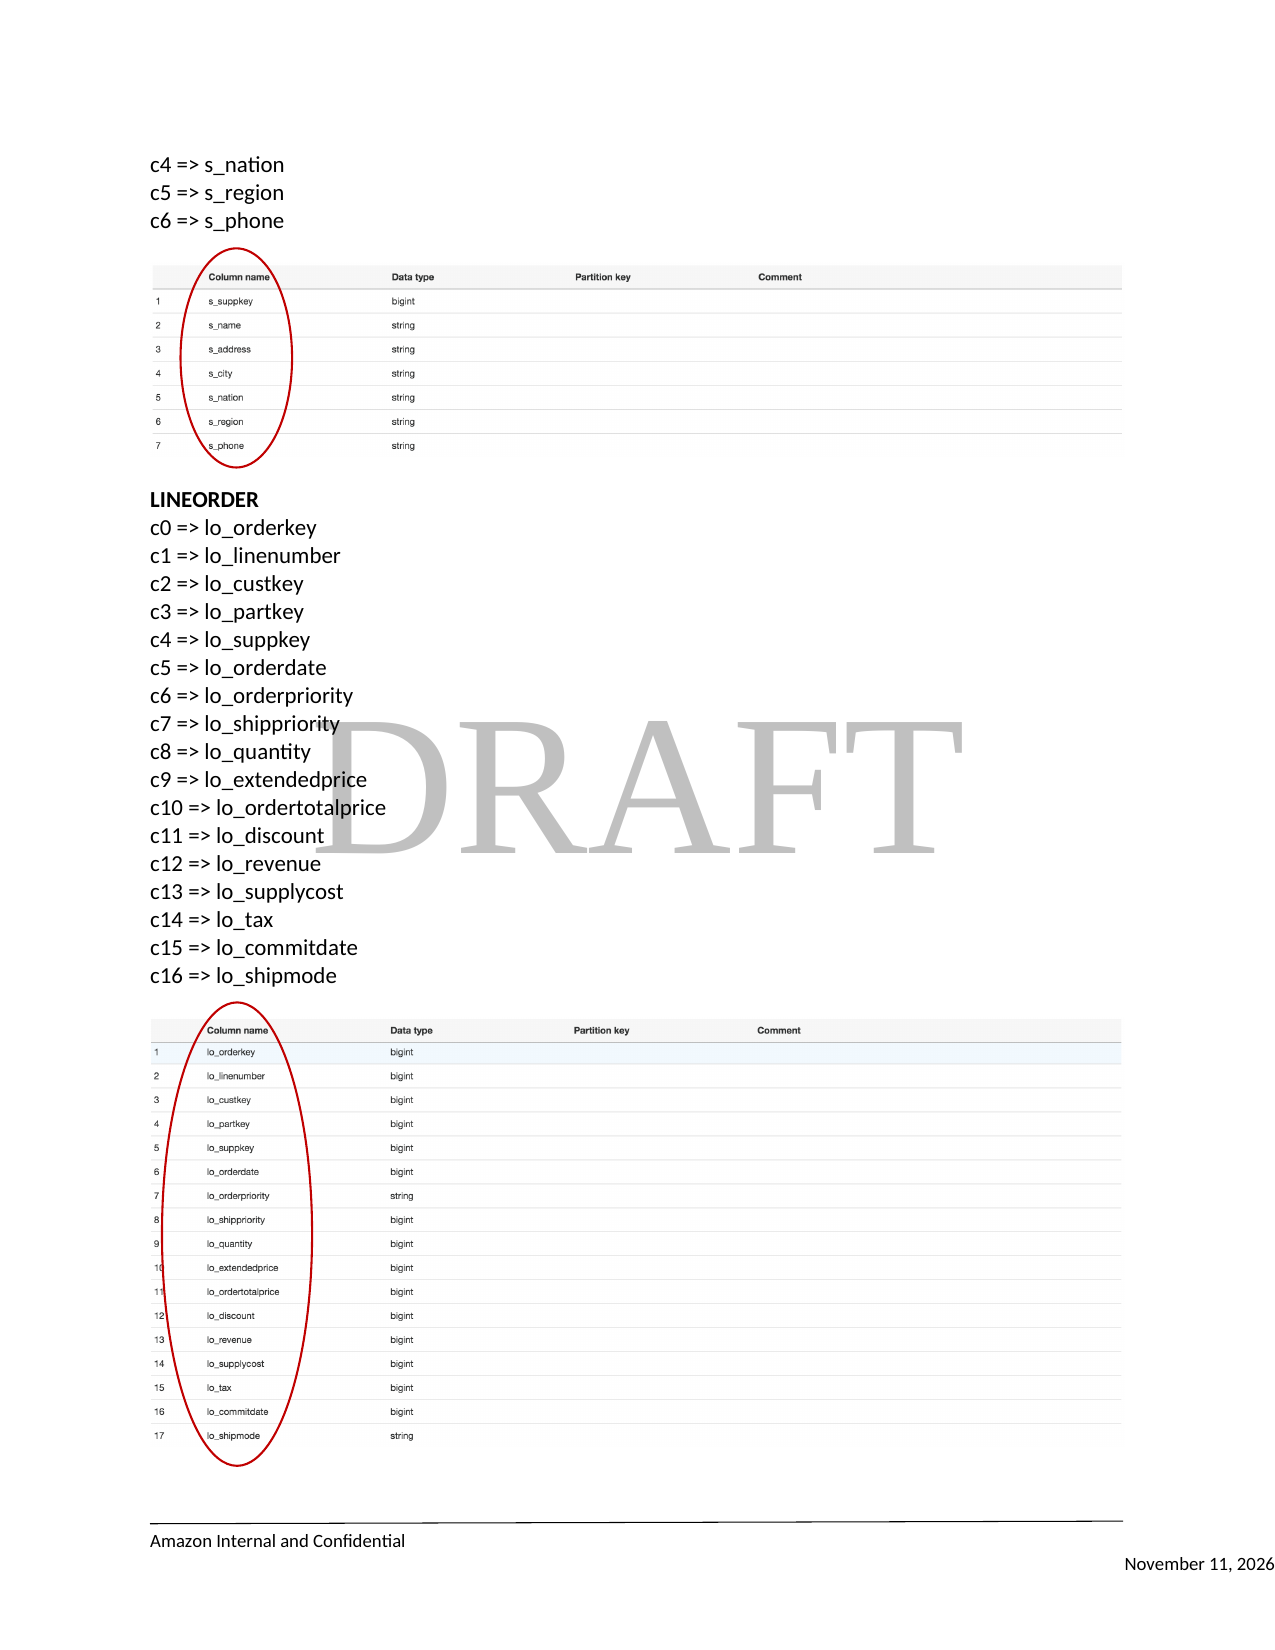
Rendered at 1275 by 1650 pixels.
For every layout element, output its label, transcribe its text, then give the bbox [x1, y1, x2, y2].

text c15 => lo_commitdate [150, 933, 1125, 961]
picture [263, 262, 1125, 457]
text c13 => lo_supplycost [150, 877, 1125, 905]
text c11 => lo_discount [150, 821, 1125, 849]
text c0 => lo_orderkey [150, 513, 1125, 541]
text c7 => lo_shippriority [150, 709, 1125, 737]
text c4 => s_nation [150, 150, 1125, 178]
text LINEORDER [150, 485, 1125, 513]
text c16 => lo_shipmode [150, 961, 1125, 989]
text c5 => s_region [150, 178, 1125, 206]
picture [182, 262, 291, 457]
text c2 => lo_custkey [150, 569, 1125, 597]
text c3 => lo_partkey [150, 597, 1125, 625]
picture [266, 1017, 1125, 1447]
text c6 => s_phone [150, 206, 1125, 234]
text c10 => lo_ordertotalprice [150, 793, 1125, 821]
text c6 => lo_orderpriority [150, 681, 1125, 709]
text c12 => lo_revenue [150, 849, 1125, 877]
text c9 => lo_extendedprice [150, 765, 1125, 793]
picture [150, 1017, 208, 1447]
picture [164, 1017, 311, 1447]
text c14 => lo_tax [150, 905, 1125, 933]
text c5 => lo_orderdate [150, 653, 1125, 681]
text c8 => lo_quantity [150, 737, 1125, 765]
picture [150, 262, 210, 457]
text c1 => lo_linenumber [150, 541, 1125, 569]
text c4 => lo_suppkey [150, 625, 1125, 653]
